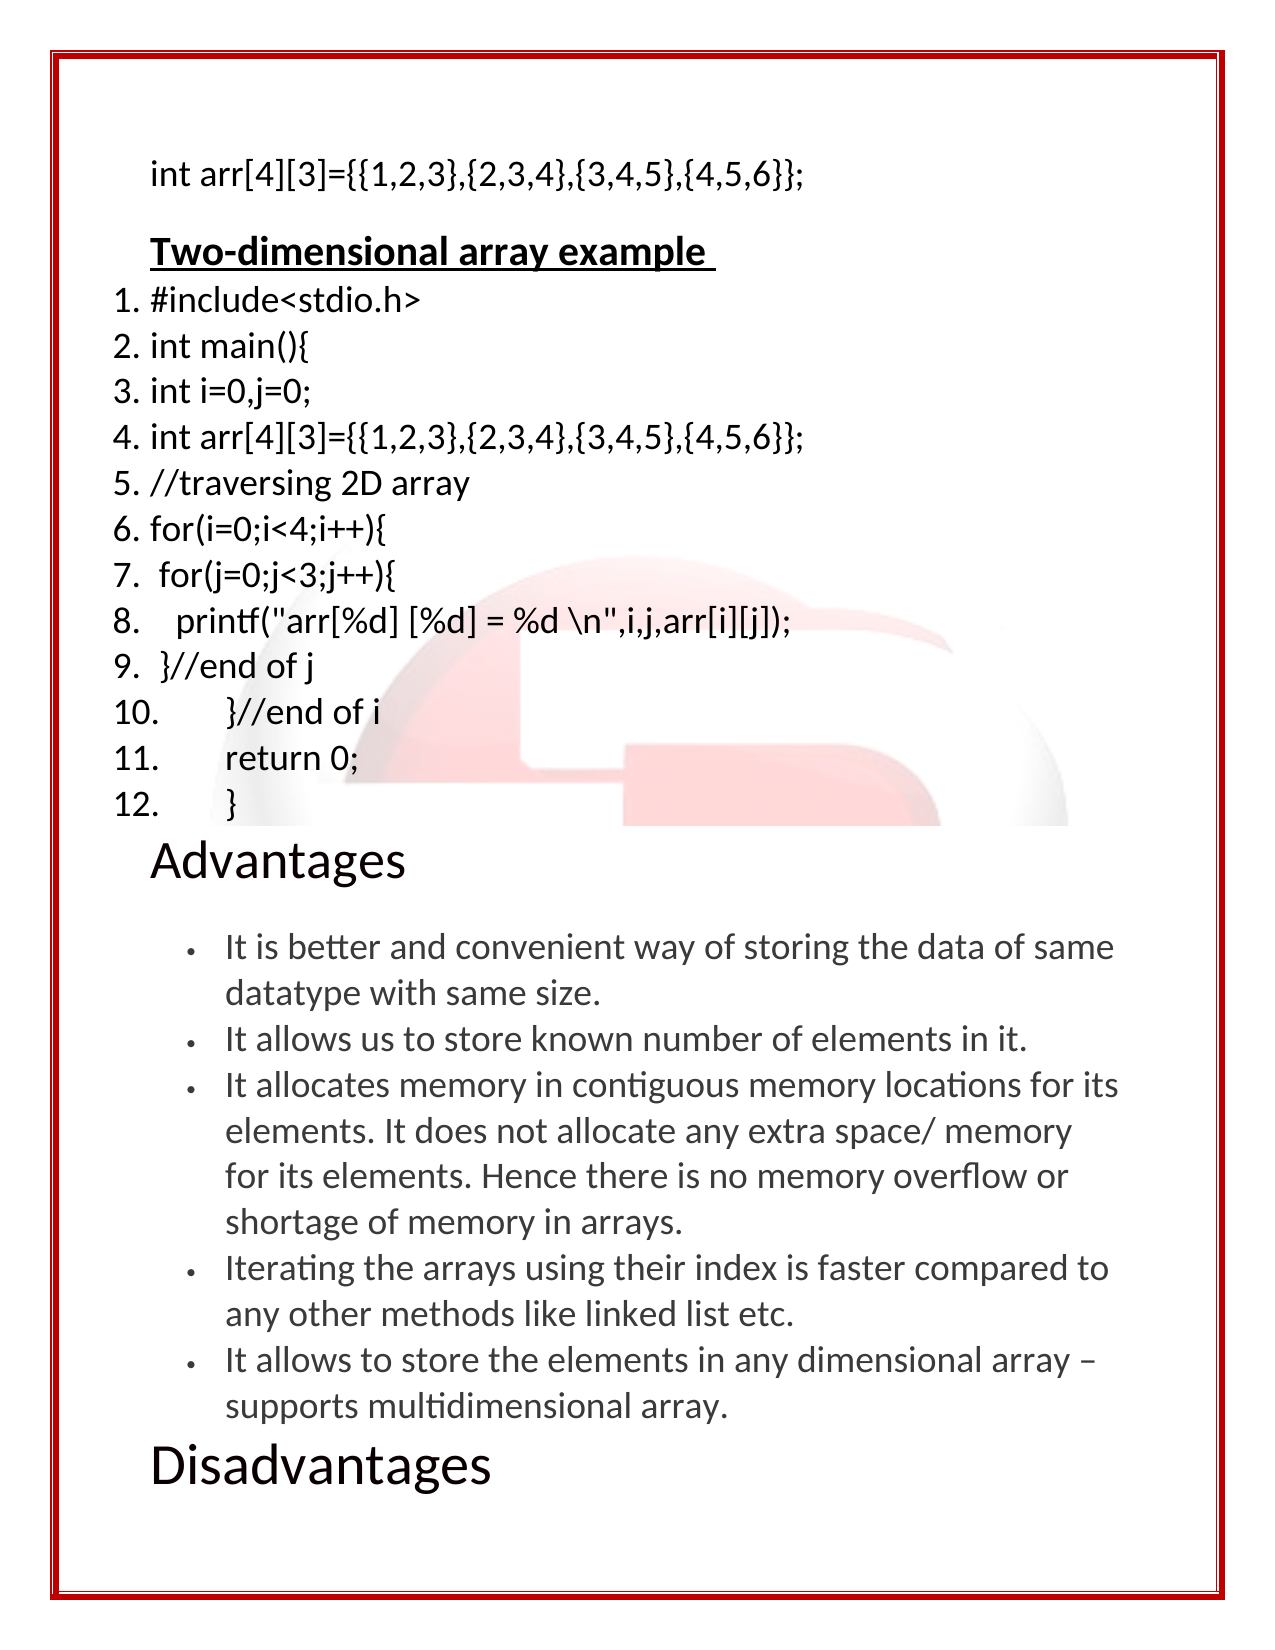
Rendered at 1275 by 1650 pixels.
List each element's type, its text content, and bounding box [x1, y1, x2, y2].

list int i=0,j=0; [112, 367, 1125, 413]
text Advantages [150, 826, 1125, 892]
text Disadvantages [150, 1427, 1125, 1499]
list It allocates memory in contiguous memory locations for its elements. It does not allocate any extra space/ memory for its elements. Hence there is no memory overflow or shortage of memory in arrays. [187, 1061, 1125, 1244]
list } [112, 780, 1125, 826]
list It is better and convenient way of storing the data of same datatype with same size. [187, 923, 1125, 1015]
list for(j=0;j<3;j++){ [112, 551, 1125, 597]
list }//end of i [112, 688, 1125, 734]
list for(i=0;i<4;i++){ [112, 505, 1125, 551]
list #include<stdio.h> [112, 276, 1125, 322]
list printf("arr[%d] [%d] = %d \n",i,j,arr[i][j]); [112, 597, 1125, 642]
list It allows to store the elements in any dimensional array – supports multidimensional array. [187, 1336, 1125, 1427]
subtitle int arr[4][3]={{1,2,3},{2,3,4},{3,4,5},{4,5,6}}; [150, 150, 1125, 196]
list }//end of j [112, 642, 1125, 688]
list Iterating the arrays using their index is faster compared to any other methods like linked list etc. [187, 1244, 1125, 1336]
list //traversing 2D array [112, 459, 1125, 505]
list int main(){ [112, 322, 1125, 367]
subtitle Two-dimensional array example [150, 225, 1125, 276]
list return 0; [112, 734, 1125, 780]
list It allows us to store known number of elements in it. [187, 1015, 1125, 1061]
list int arr[4][3]={{1,2,3},{2,3,4},{3,4,5},{4,5,6}}; [112, 413, 1125, 459]
